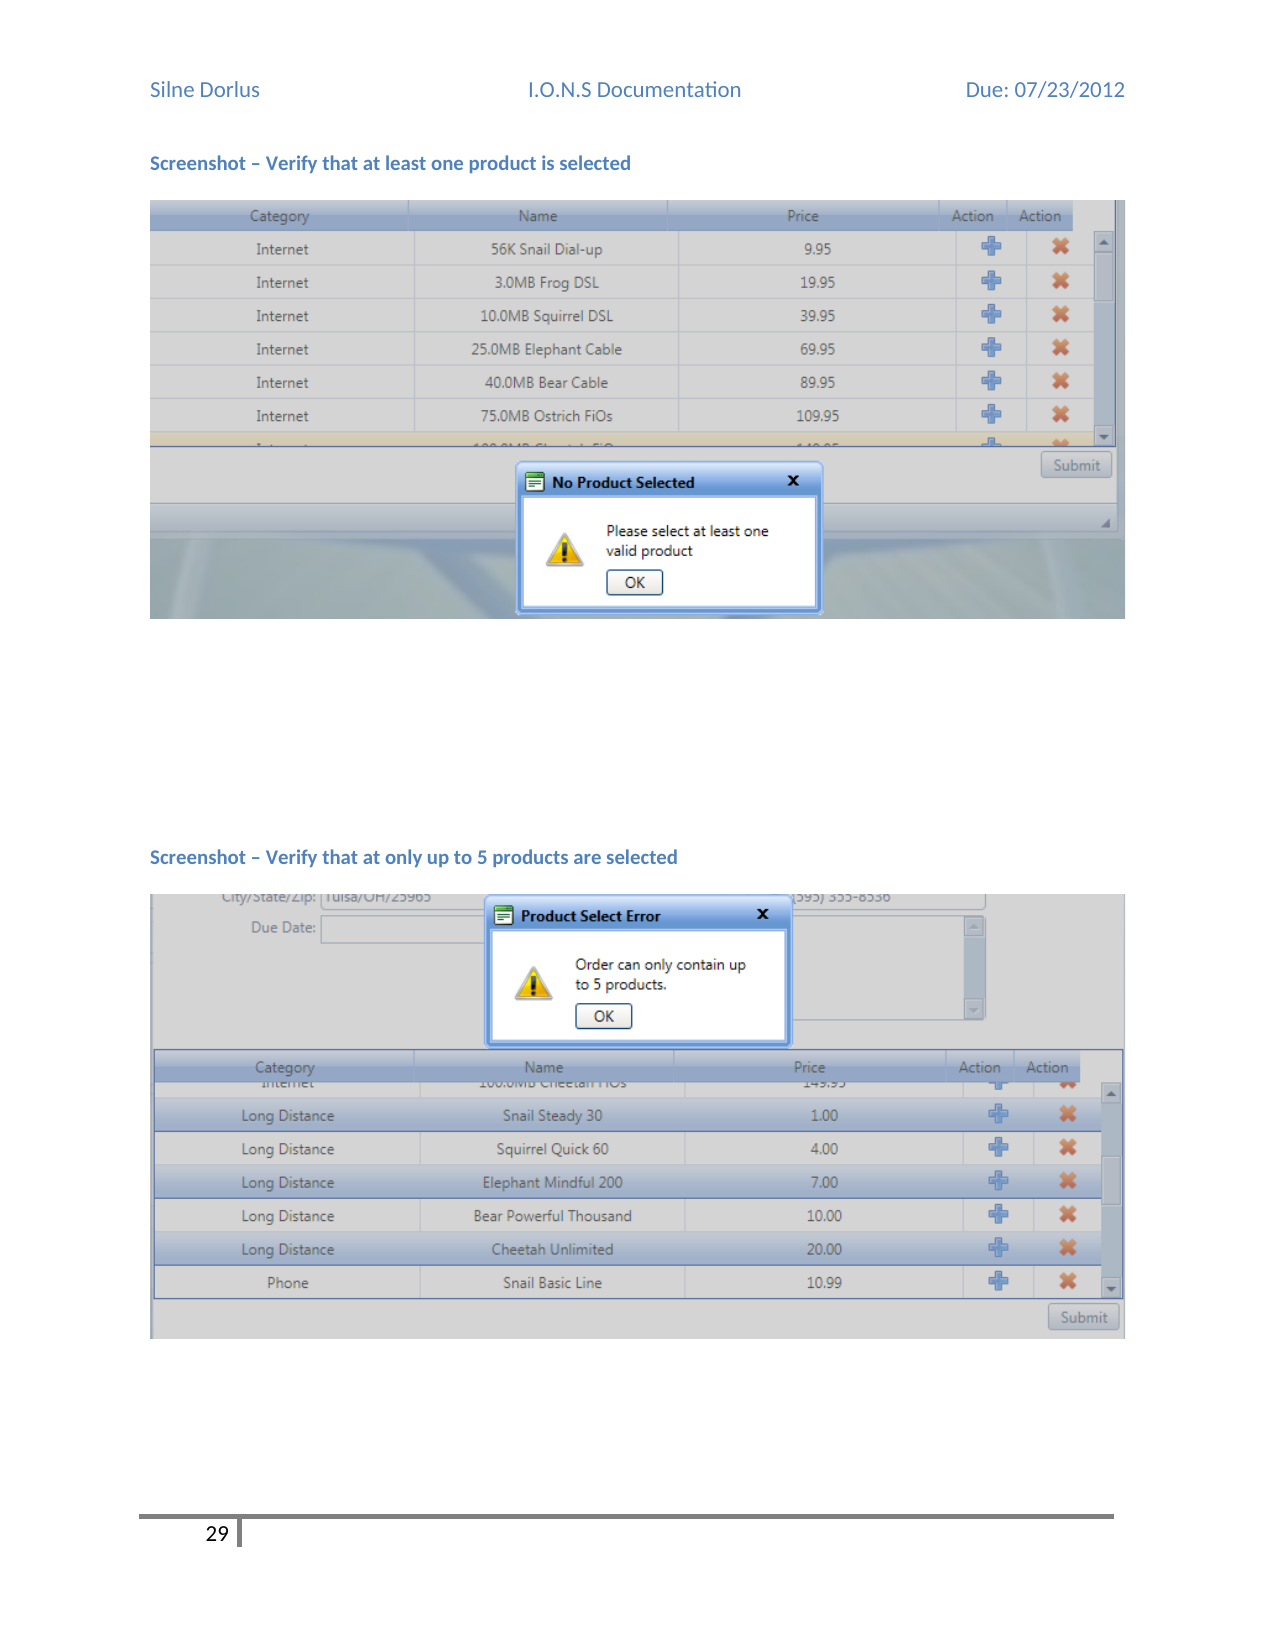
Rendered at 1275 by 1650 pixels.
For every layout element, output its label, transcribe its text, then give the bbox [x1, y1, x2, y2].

text Screenshot – Verify that at least one product is selected [150, 150, 1125, 175]
picture [150, 894, 1125, 1339]
text Screenshot – Verify that at only up to 5 products are selected [150, 844, 1125, 869]
picture [150, 200, 1125, 619]
